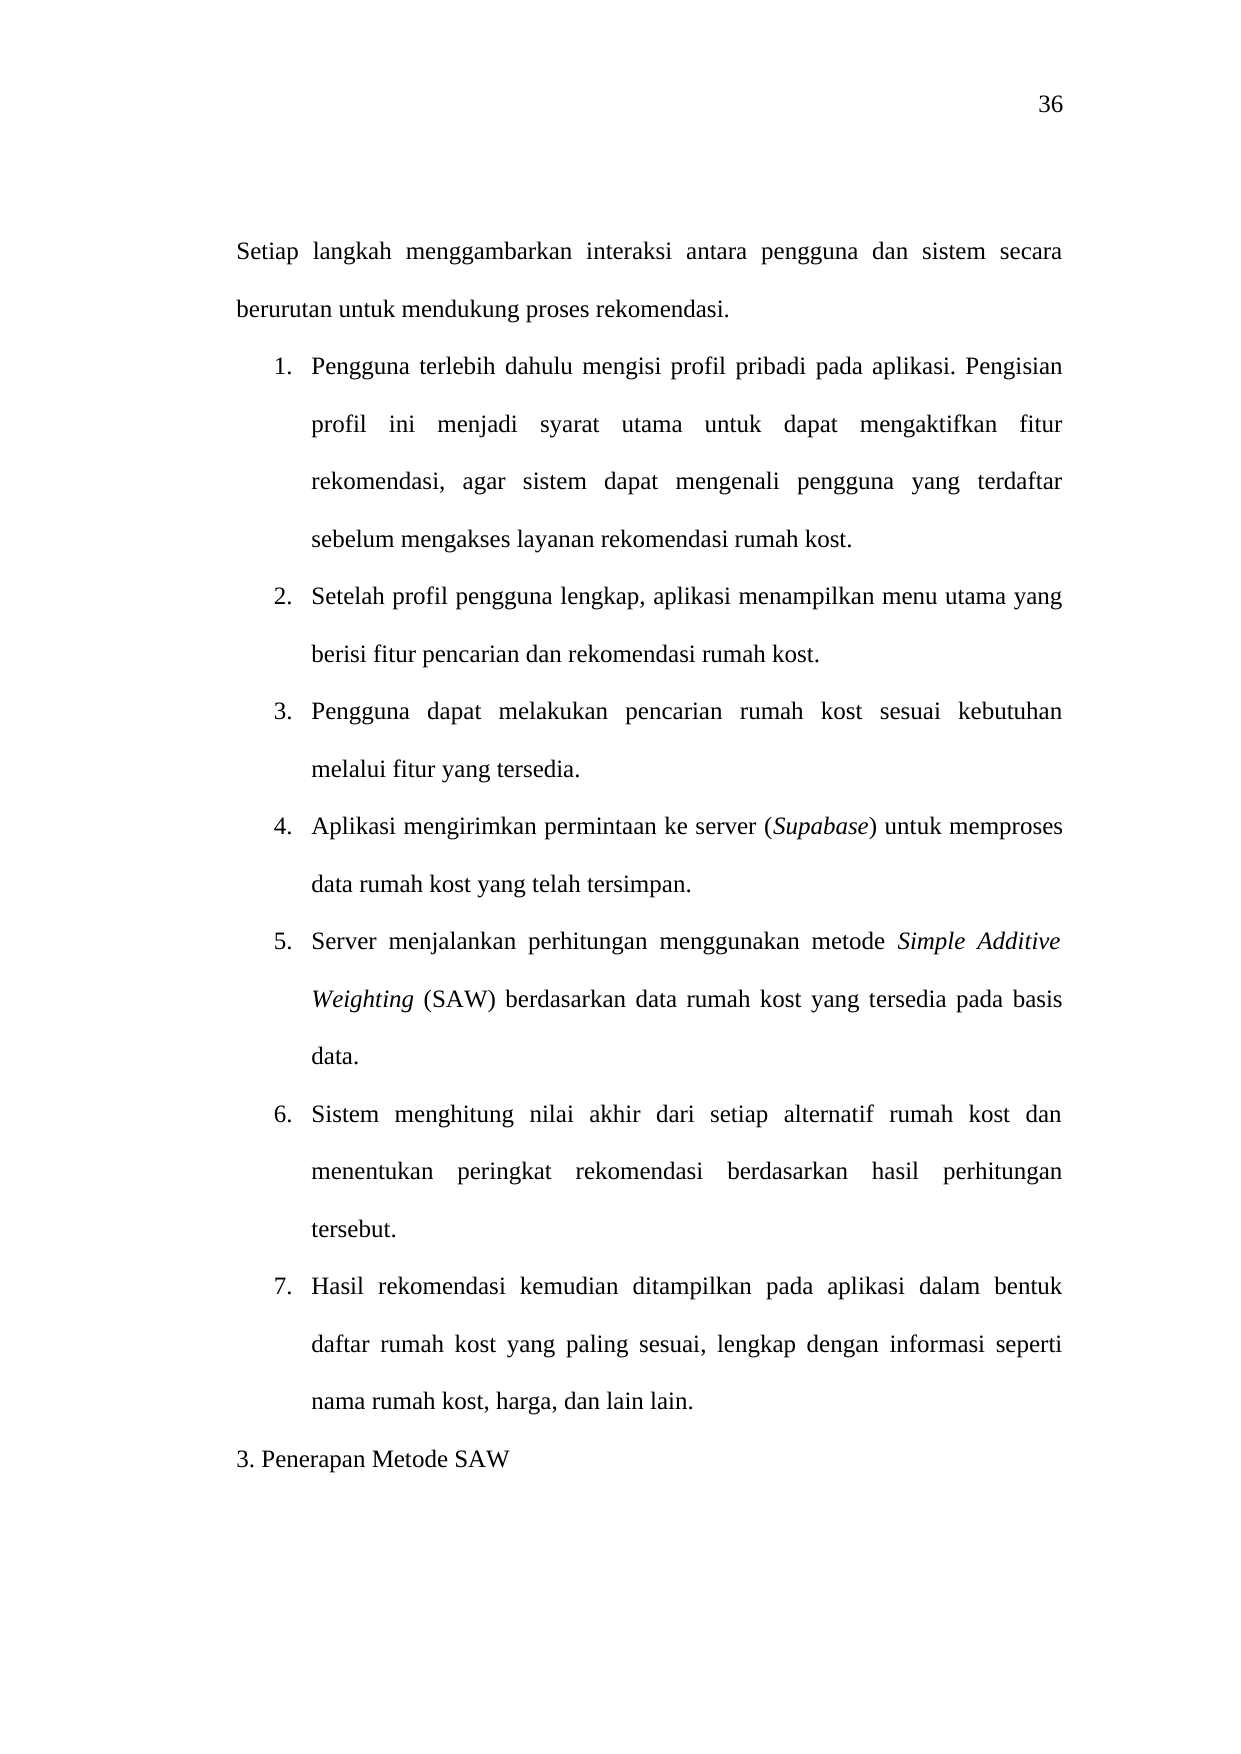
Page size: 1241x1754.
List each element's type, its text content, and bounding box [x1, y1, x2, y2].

list Pengguna terlebih dahulu mengisi profil pribadi pada aplikasi. Pengisian profil ini menjadi syarat utama untuk dapat mengaktifkan fitur rekomendasi, agar sistem dapat mengenali pengguna yang terdaftar sebelum mengakses layanan rekomendasi rumah kost. [274, 351, 1063, 552]
list Hasil rekomendasi kemudian ditampilkan pada aplikasi dalam bentuk daftar rumah kost yang paling sesuai, lengkap dengan informasi seperti nama rumah kost, harga, dan lain lain. [274, 1271, 1063, 1415]
text 3. Penerapan Metode SAW [236, 1444, 1063, 1472]
list Pengguna dapat melakukan pencarian rumah kost sesuai kebutuhan melalui fitur yang tersedia. [274, 696, 1063, 782]
list Aplikasi mengirimkan permintaan ke server (Supabase) untuk memproses data rumah kost yang telah tersimpan. [274, 811, 1063, 897]
list Server menjalankan perhitungan menggunakan metode Simple Additive Weighting (SAW) berdasarkan data rumah kost yang tersedia pada basis data. [274, 926, 1063, 1070]
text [236, 236, 1063, 322]
list Setelah profil pengguna lengkap, aplikasi menampilkan menu utama yang berisi fitur pencarian dan rekomendasi rumah kost. [274, 581, 1063, 667]
list Sistem menghitung nilai akhir dari setiap alternatif rumah kost dan menentukan peringkat rekomendasi berdasarkan hasil perhitungan tersebut. [274, 1099, 1063, 1242]
